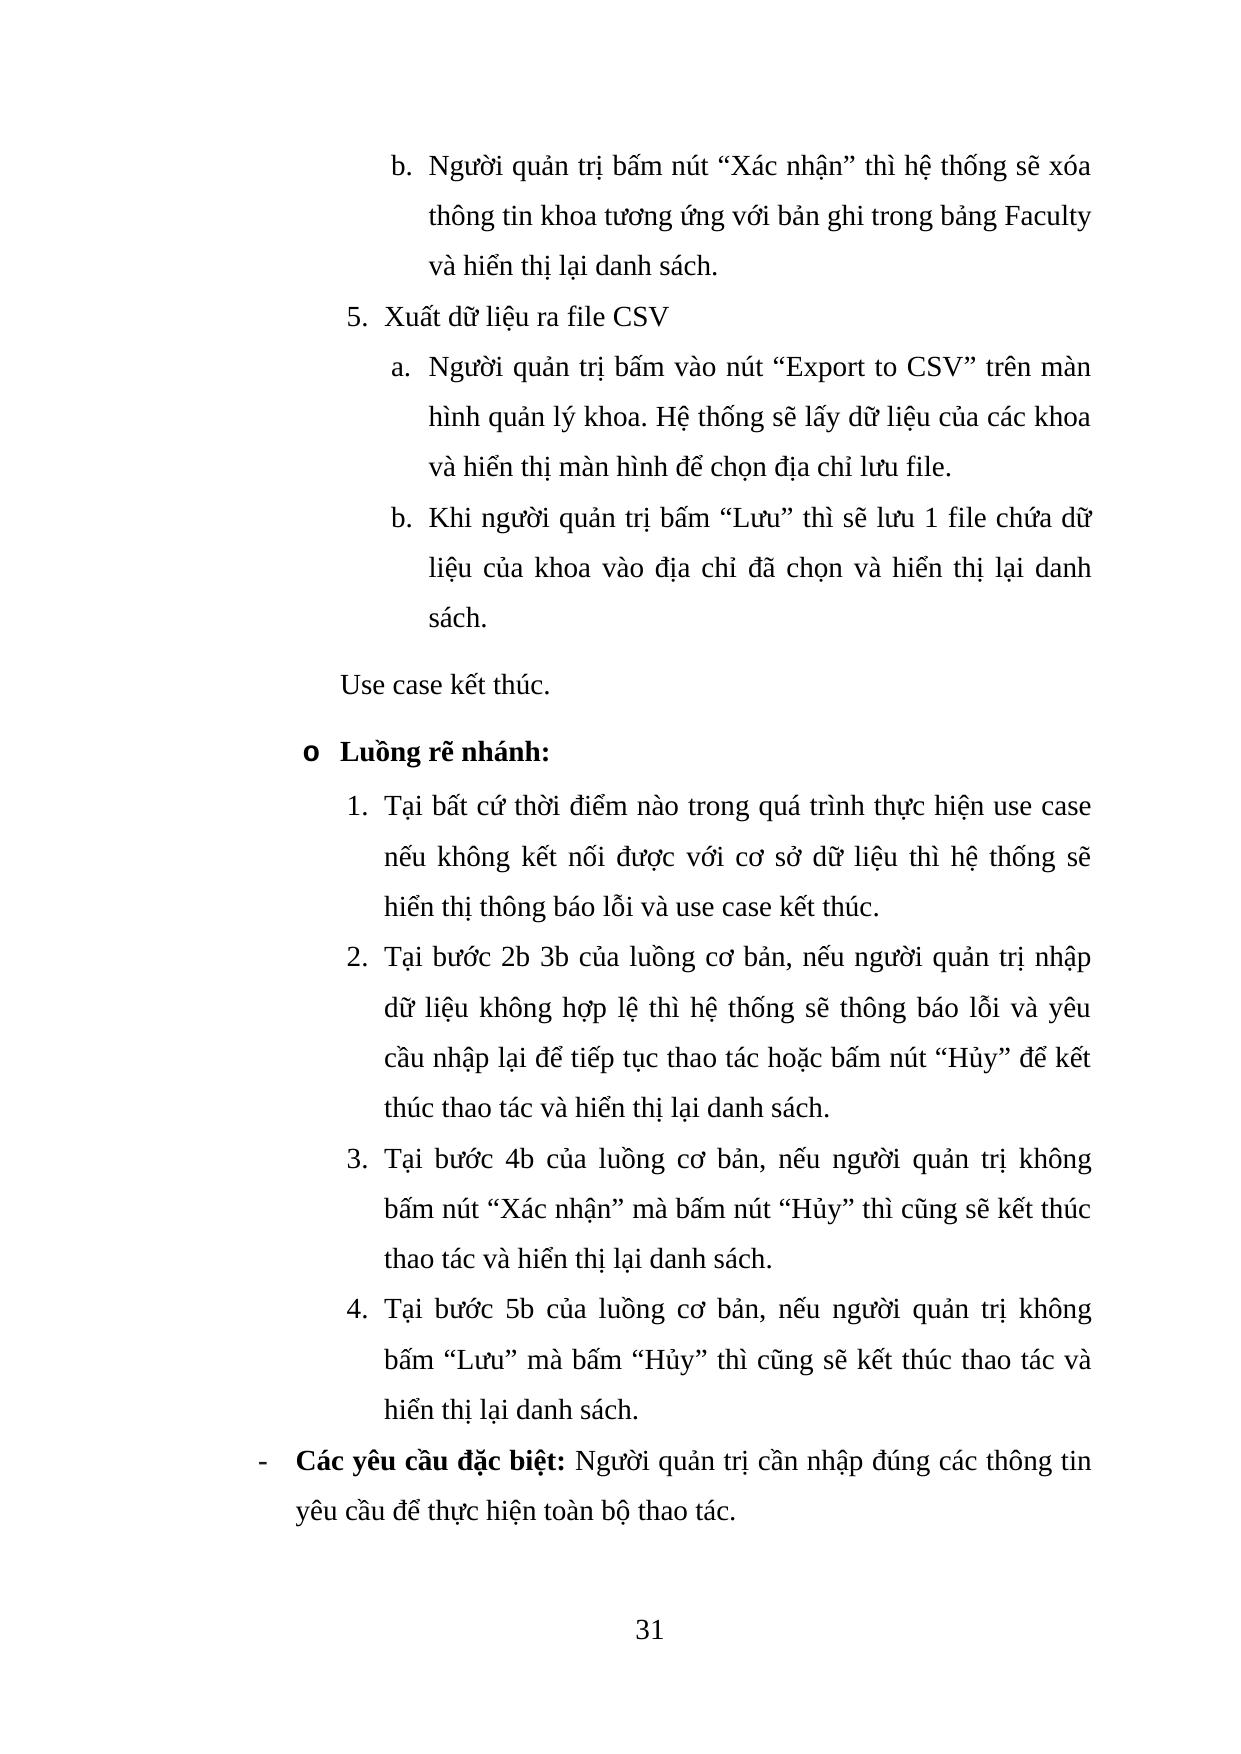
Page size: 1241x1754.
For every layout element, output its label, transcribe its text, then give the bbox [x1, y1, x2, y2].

list Tại bất cứ thời điểm nào trong quá trình thực hiện use case nếu không kết nối được với cơ sở dữ liệu thì hệ thống sẽ hiển thị thông báo lỗi và use case kết thúc. [346, 788, 1092, 923]
list Người quản trị bấm vào nút “Export to CSV” trên màn hình quản lý khoa. Hệ thống sẽ lấy dữ liệu của các khoa và hiển thị màn hình để chọn địa chỉ lưu file. [391, 349, 1092, 483]
list Các yêu cầu đặc biệt: Người quản trị cần nhập đúng các thông tin yêu cầu để thực hiện toàn bộ thao tác. [258, 1443, 1092, 1526]
list Xuất dữ liệu ra file CSV [346, 299, 1092, 332]
list Tại bước 2b 3b của luồng cơ bản, nếu người quản trị nhập dữ liệu không hợp lệ thì hệ thống sẽ thông báo lỗi và yêu cầu nhập lại để tiếp tục thao tác hoặc bấm nút “Hủy” để kết thúc thao tác và hiển thị lại danh sách. [346, 939, 1092, 1124]
list Khi người quản trị bấm “Lưu” thì sẽ lưu 1 file chứa dữ liệu của khoa vào địa chỉ đã chọn và hiển thị lại danh sách. [391, 500, 1092, 634]
list Tại bước 5b của luồng cơ bản, nếu người quản trị không bấm “Lưu” mà bấm “Hủy” thì cũng sẽ kết thúc thao tác và hiển thị lại danh sách. [346, 1292, 1092, 1426]
list Luồng rẽ nhánh: [302, 734, 1092, 771]
text Use case kết thúc. [340, 667, 1092, 701]
list Người quản trị bấm nút “Xác nhận” thì hệ thống sẽ xóa thông tin khoa tương ứng với bản ghi trong bảng Faculty và hiển thị lại danh sách. [391, 148, 1092, 282]
list Tại bước 4b của luồng cơ bản, nếu người quản trị không bấm nút “Xác nhận” mà bấm nút “Hủy” thì cũng sẽ kết thúc thao tác và hiển thị lại danh sách. [346, 1141, 1092, 1275]
